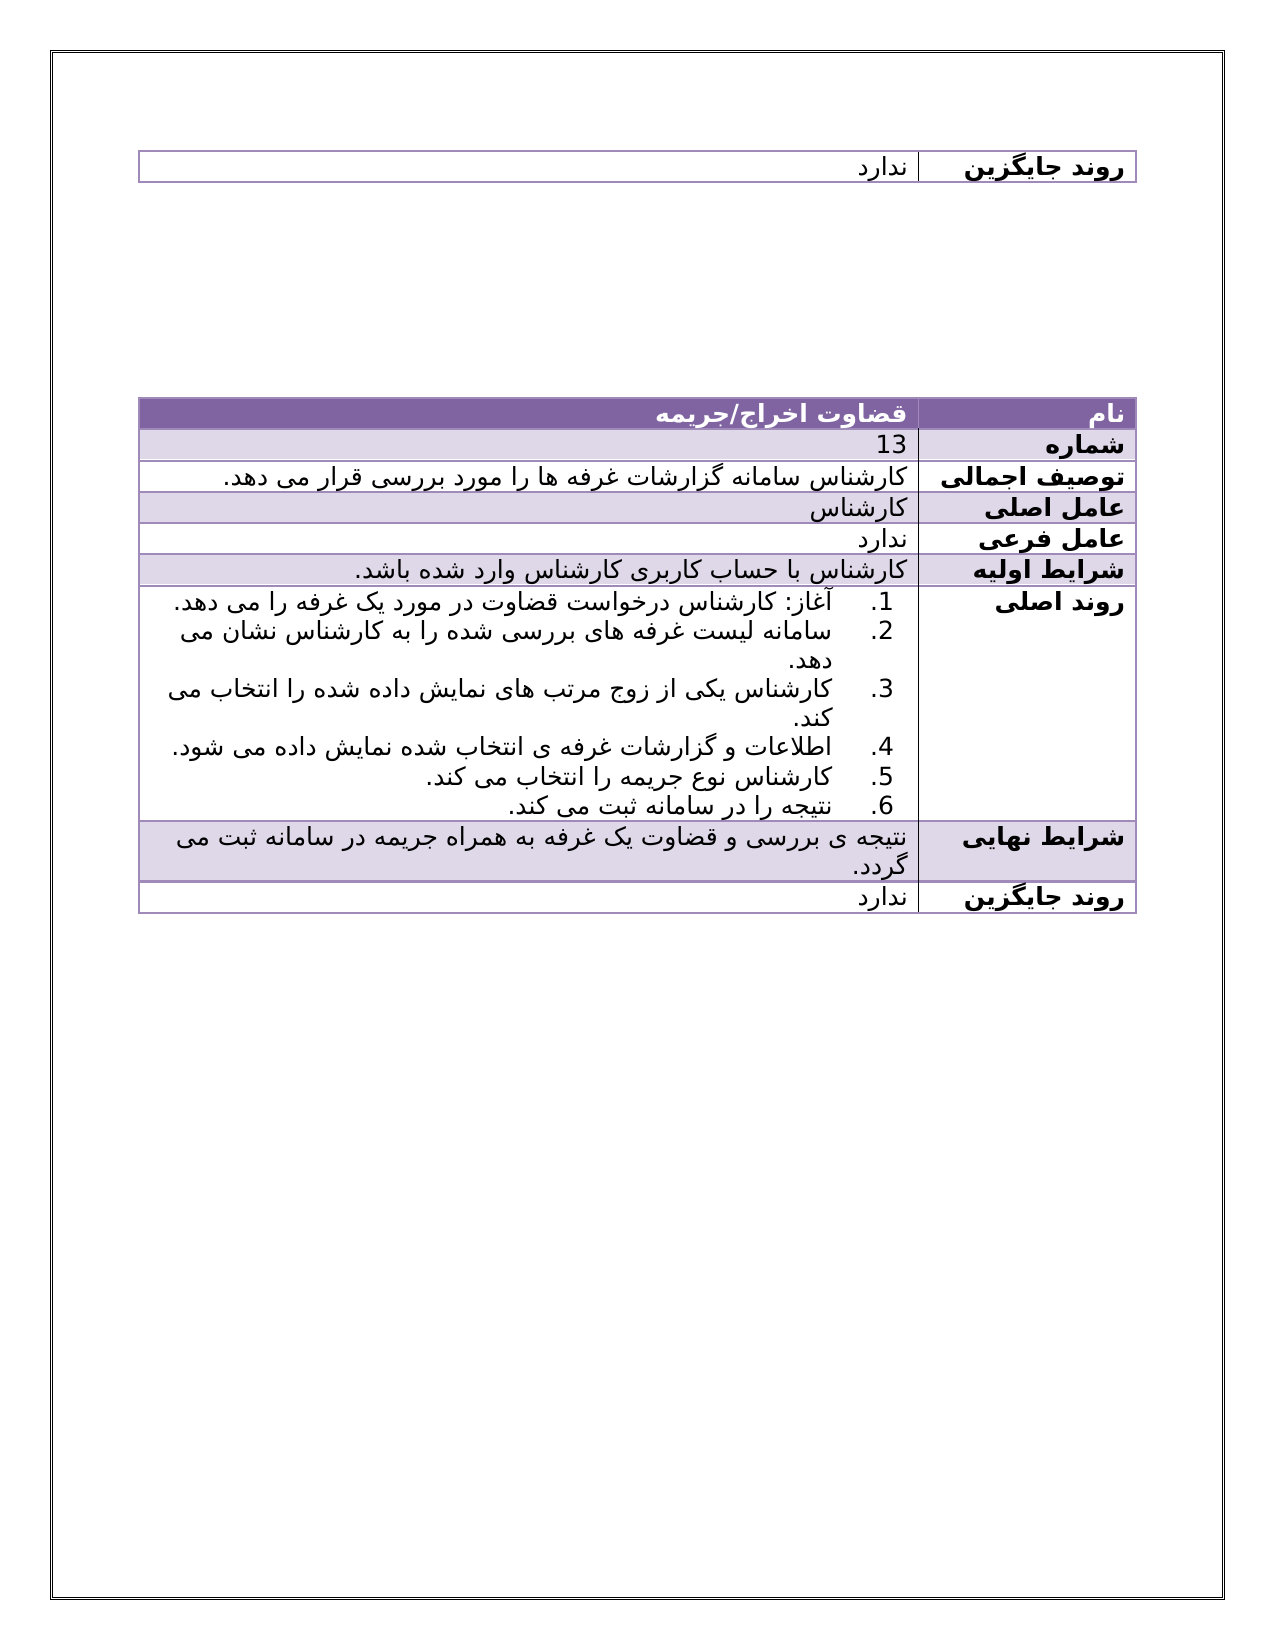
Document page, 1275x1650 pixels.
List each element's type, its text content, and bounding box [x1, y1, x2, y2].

table_cell کارشناس با حساب کاربری کارشناس وارد شده باشد. [140, 555, 918, 584]
table_cell عامل اصلی [919, 493, 1135, 522]
table_cell آغاز: کارشناس درخواست قضاوت در مورد یک غرفه را می دهد. سامانه لیست غرفه های بررسی شده را به کارشناس نشان می دهد. کارشناس یکی از زوج مرتب های نمایش داده شده را انتخاب می کند. اطلاعات و گزارشات غرفه ی انتخاب شده نمایش داده می شود. کارشناس نوع جریمه را انتخاب می کند. نتیجه را در سامانه ثبت می کند. [140, 587, 918, 820]
table_cell روند جایگزین [919, 883, 1135, 912]
table_cell ندارد [140, 524, 918, 553]
table_cell ندارد [140, 152, 918, 181]
table_header قضاوت اخراج/جریمه [140, 399, 918, 428]
table_cell کارشناس [140, 493, 918, 522]
table_cell نتیجه ی بررسی و قضاوت یک غرفه به همراه جریمه در سامانه ثبت می گردد. [140, 822, 918, 880]
table_cell عامل فرعی [919, 524, 1135, 553]
table_cell شماره [919, 430, 1135, 459]
table_cell شرایط نهایی [919, 822, 1135, 880]
table_cell ندارد [140, 883, 918, 912]
table_header نام [919, 399, 1135, 428]
table_cell 13 [140, 430, 918, 459]
table_cell توصیف اجمالی [919, 462, 1135, 491]
table_cell کارشناس سامانه گزارشات غرفه ها را مورد بررسی قرار می دهد. [140, 462, 918, 491]
table_cell شرایط اولیه [919, 555, 1135, 584]
table_cell روند جایگزین [919, 152, 1135, 181]
table_cell روند اصلی [919, 587, 1135, 820]
